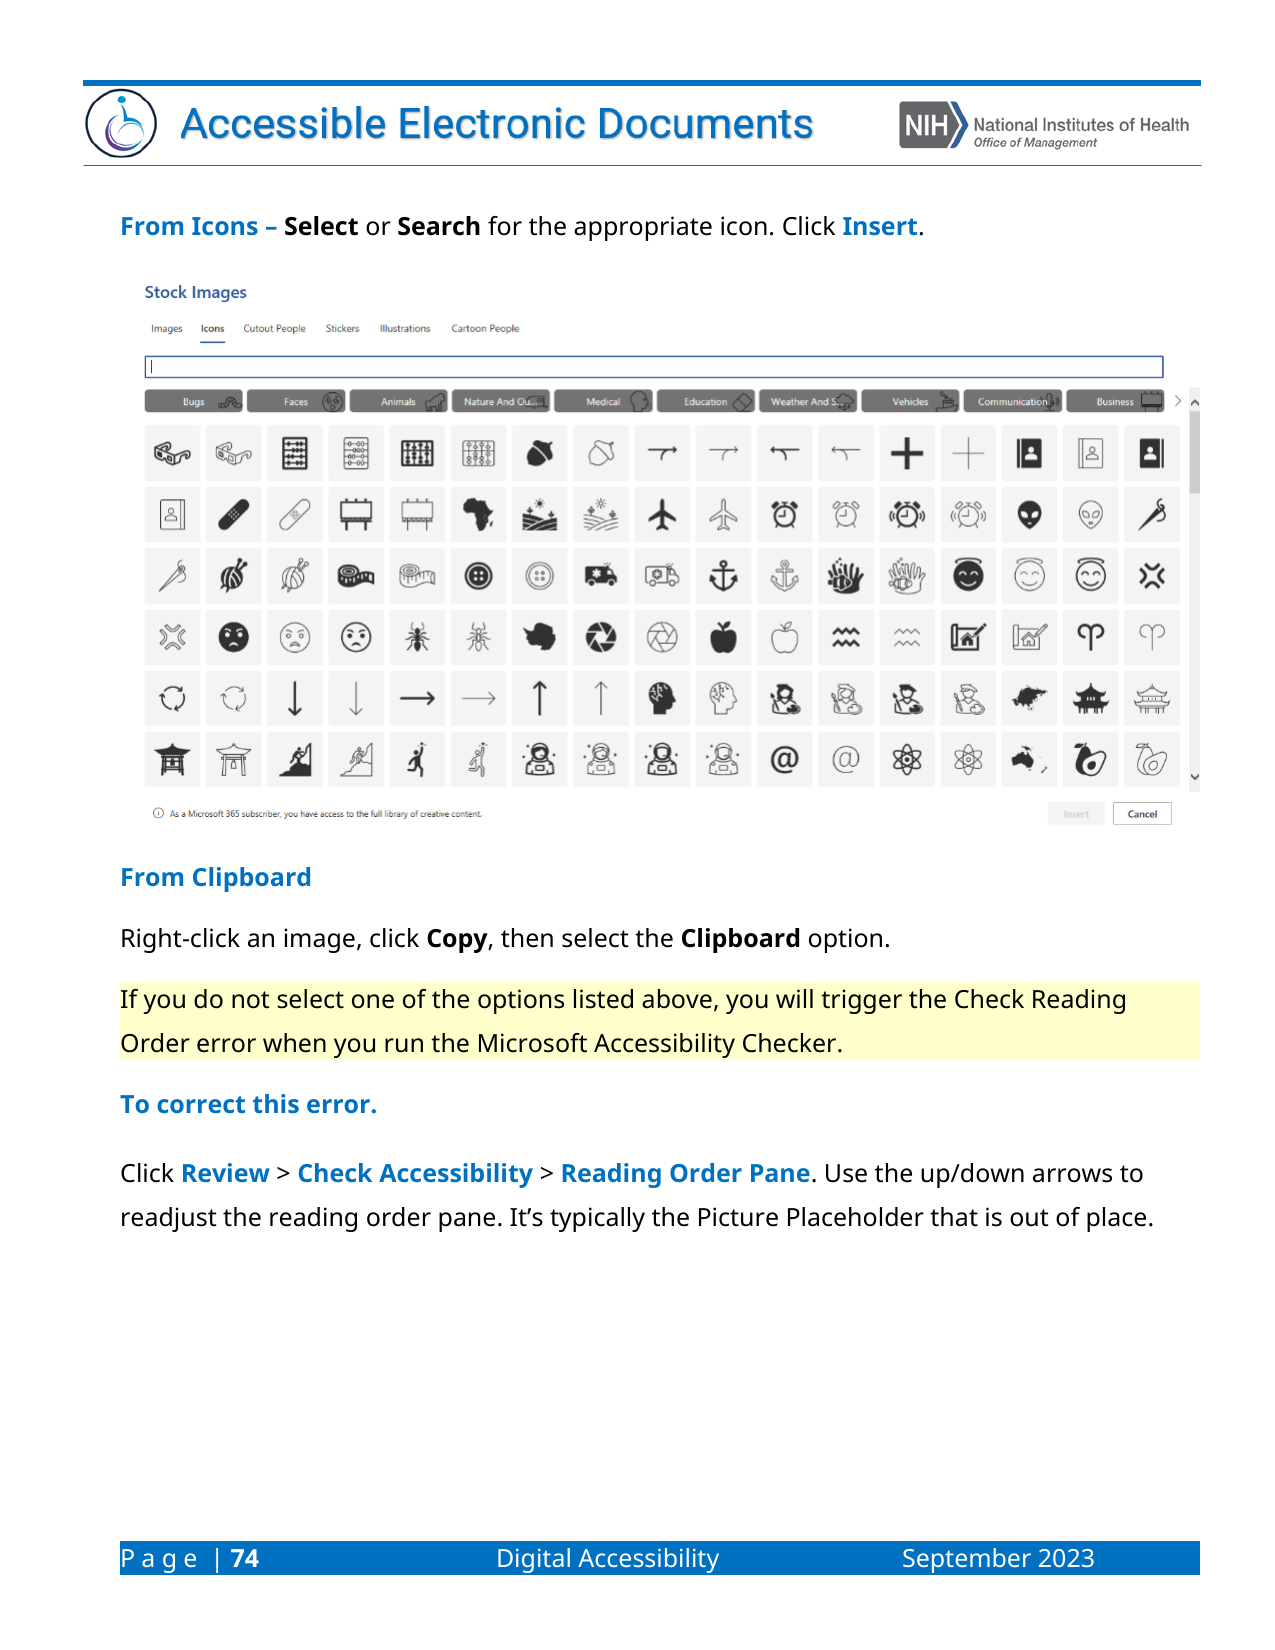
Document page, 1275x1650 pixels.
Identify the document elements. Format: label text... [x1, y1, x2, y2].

text Right-click an image, click Copy, then select the Clipboard option. [120, 920, 1200, 954]
picture [120, 269, 1200, 833]
text To correct this error. [120, 1087, 1200, 1121]
text If you do not select one of the options listed above, you will trigger the Check Reading Order error when you run the Microsoft Accessibility Checker. [120, 981, 1200, 1060]
text From Clipboard [120, 859, 1200, 893]
picture [75, 75, 1210, 171]
text From Icons – Select or Search for the appropriate icon. Click Insert. [120, 208, 1200, 242]
text Click Review > Check Accessibility > Reading Order Pane. Use the up/down arrows to readjust the reading order pane. It’s typically the Picture Placeholder that is out of place. [120, 1156, 1200, 1234]
